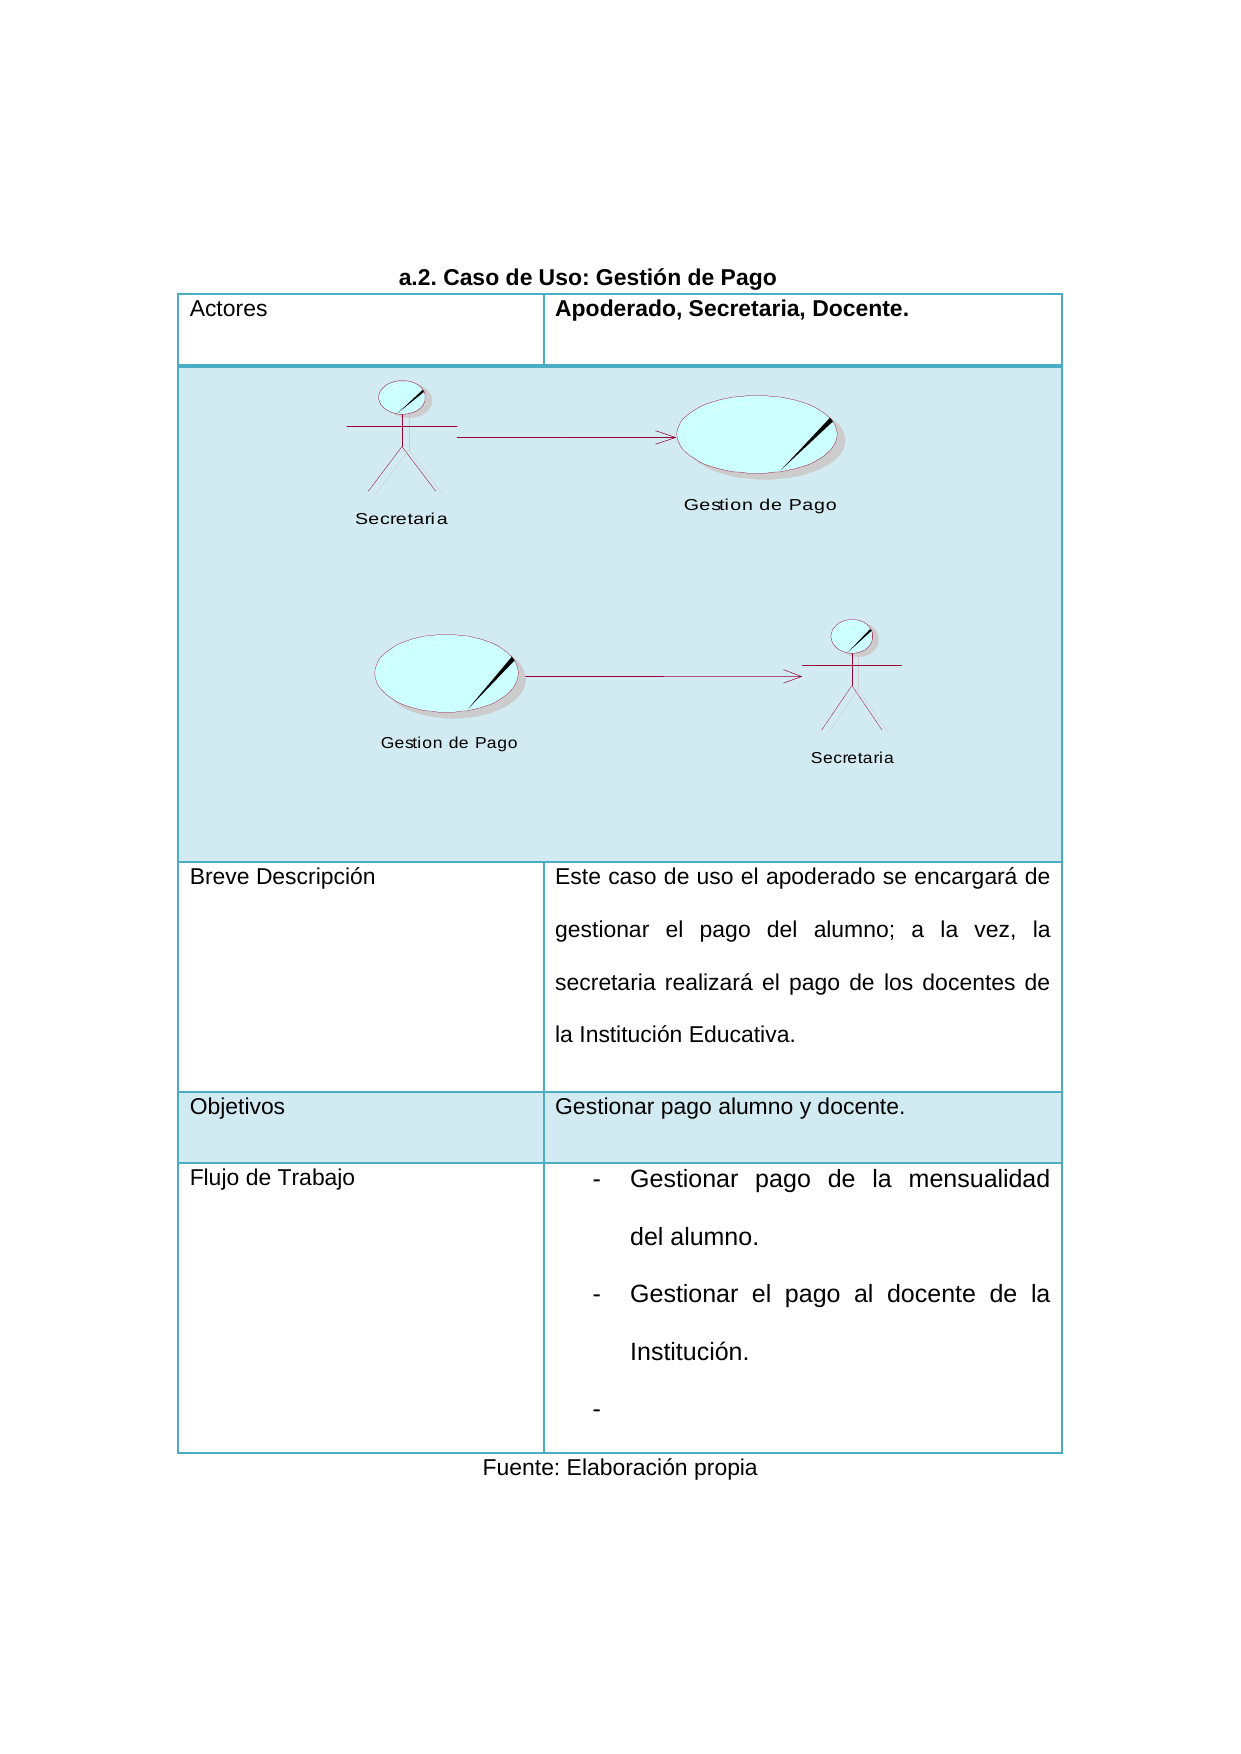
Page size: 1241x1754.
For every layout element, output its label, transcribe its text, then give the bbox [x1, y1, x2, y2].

table_header Apoderado, Secretaria, Docente. [545, 295, 1061, 364]
table_cell Objetivos [179, 1093, 543, 1162]
table_cell [179, 368, 1061, 861]
table_cell Breve Descripción [179, 863, 543, 1091]
table_header Actores [179, 295, 543, 364]
table_cell Flujo de Trabajo [179, 1164, 543, 1452]
table_cell Gestionar pago alumno y docente. [545, 1093, 1061, 1162]
table_cell Gestionar pago de la mensualidad del alumno. Gestionar el pago al docente de la Institución. [545, 1164, 1061, 1452]
table_cell Este caso de uso el apoderado se encargará de gestionar el pago del alumno; a la vez, la secretaria realizará el pago de los docentes de la Institución Educativa. [545, 863, 1061, 1091]
subtitle a.2. Caso de Uso: Gestión de Pago [325, 264, 1063, 290]
text Fuente: Elaboración propia [177, 1454, 1063, 1480]
